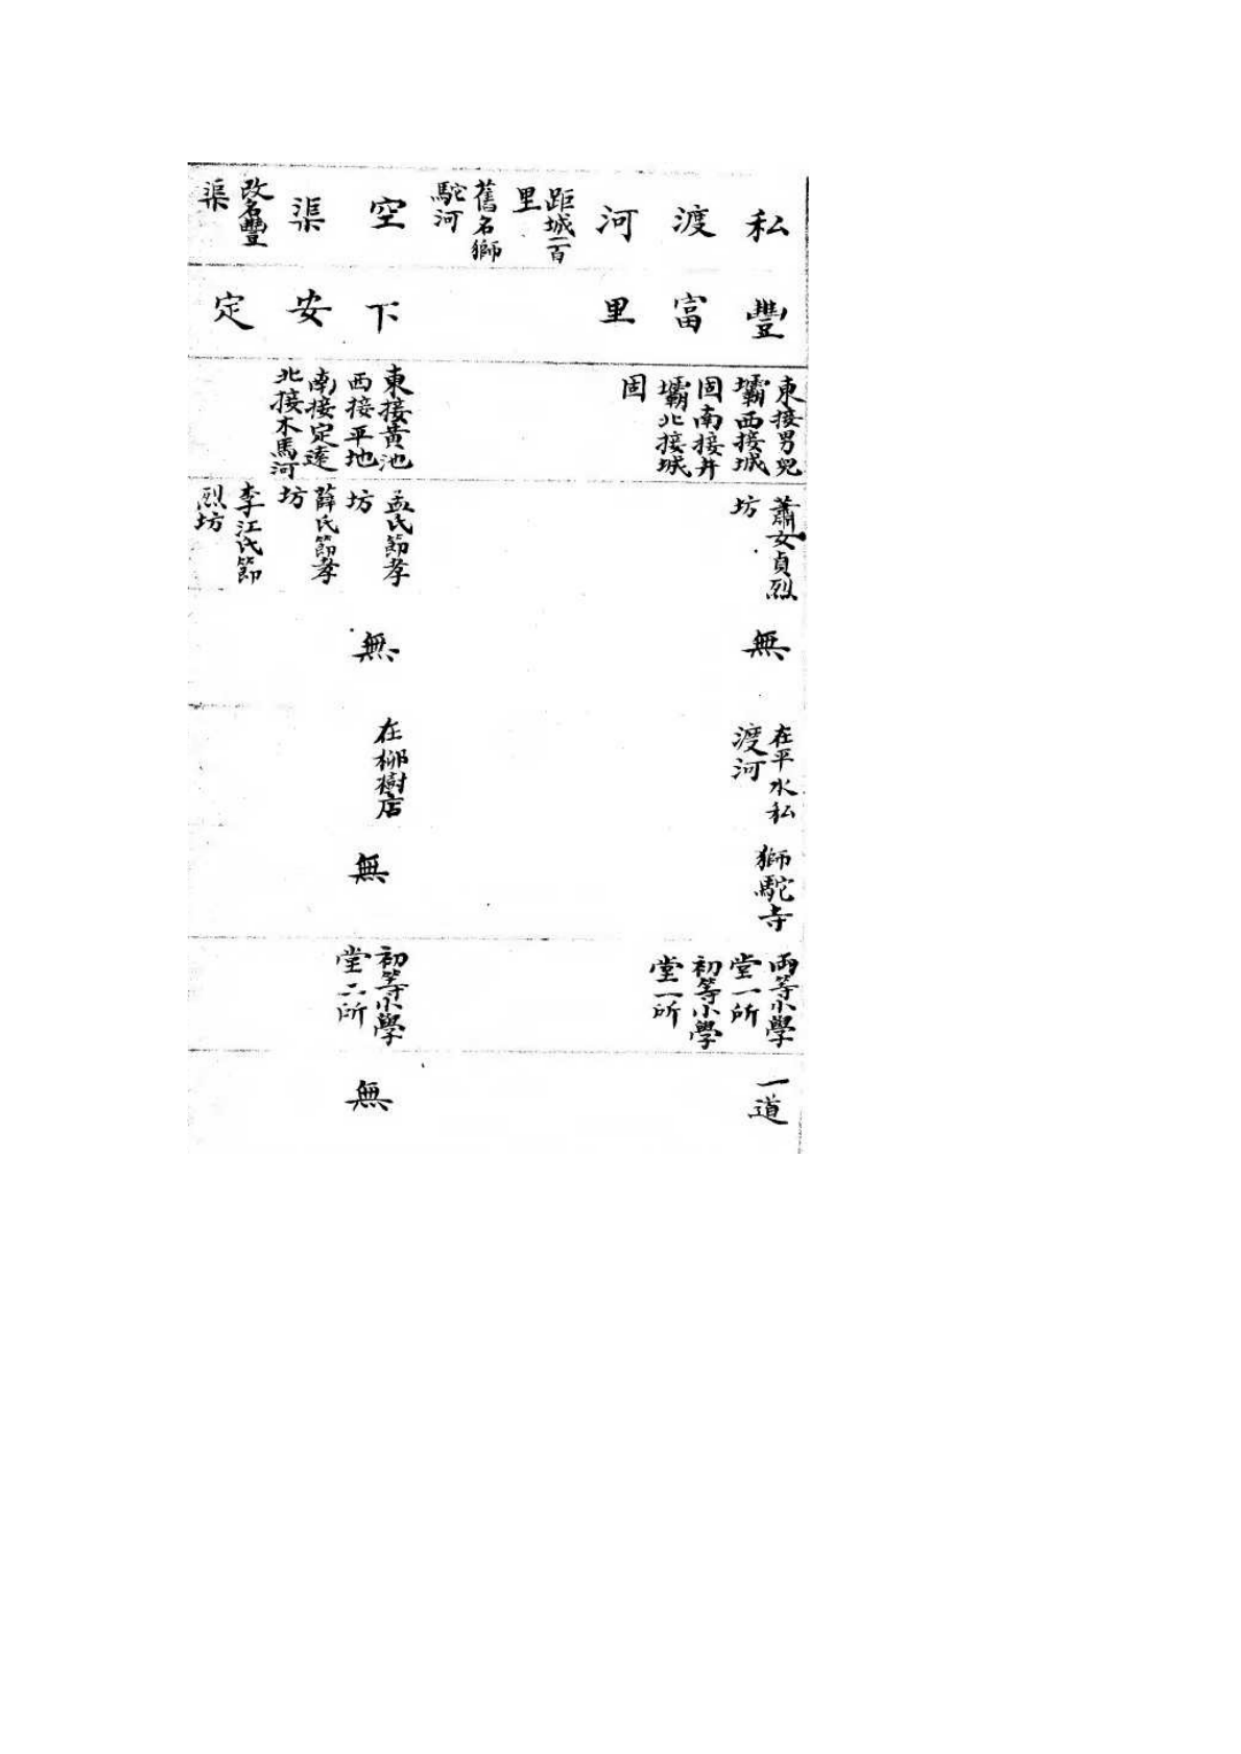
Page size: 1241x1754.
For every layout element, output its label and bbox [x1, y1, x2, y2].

picture [187, 162, 810, 1154]
